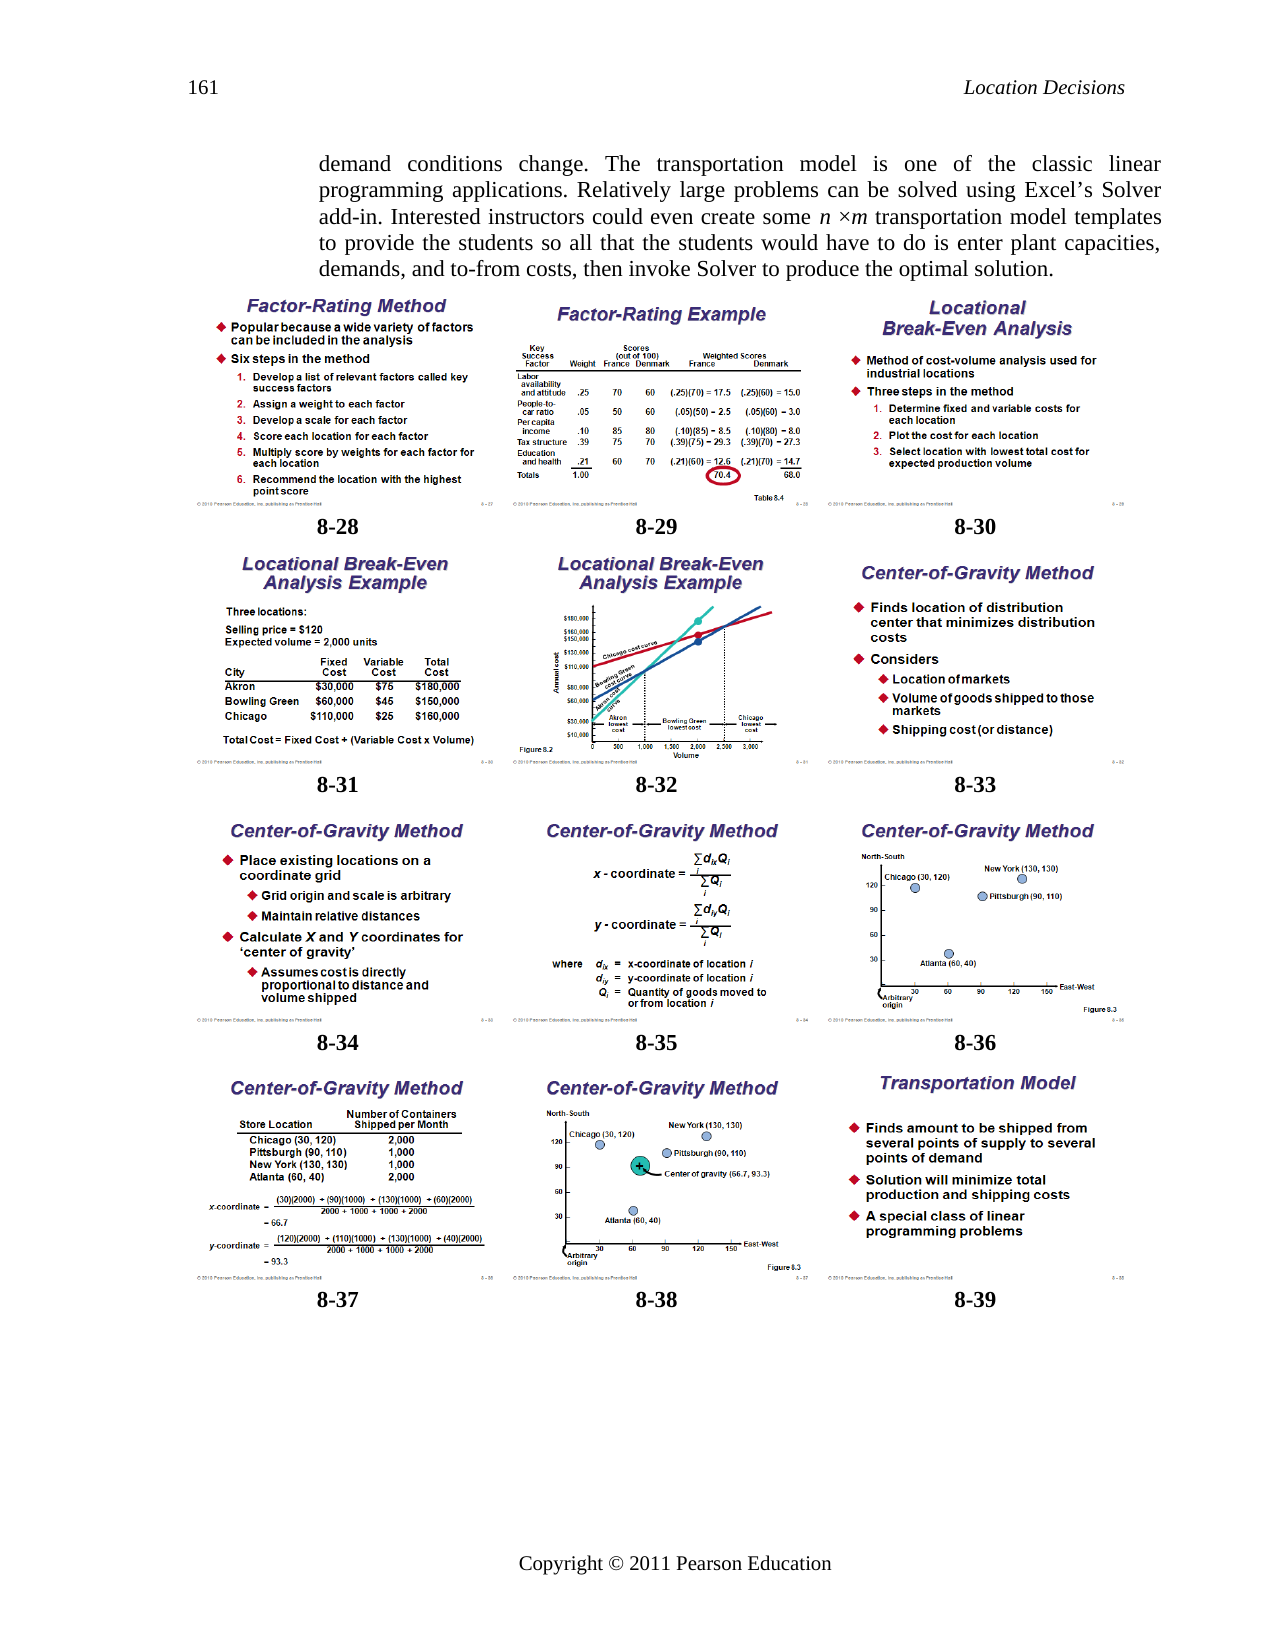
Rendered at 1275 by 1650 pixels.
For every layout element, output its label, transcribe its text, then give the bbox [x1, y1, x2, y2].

text 8-28 8-29 8-30 [187, 513, 1162, 539]
text 8-34 8-35 8-36 [187, 1028, 1162, 1055]
picture [187, 281, 1135, 513]
text 8-31 8-32 8-33 [187, 771, 1162, 797]
picture [187, 539, 1135, 771]
text 8-37 8-38 8-39 [187, 1286, 1162, 1313]
picture [187, 1054, 1135, 1287]
picture [187, 797, 1135, 1029]
